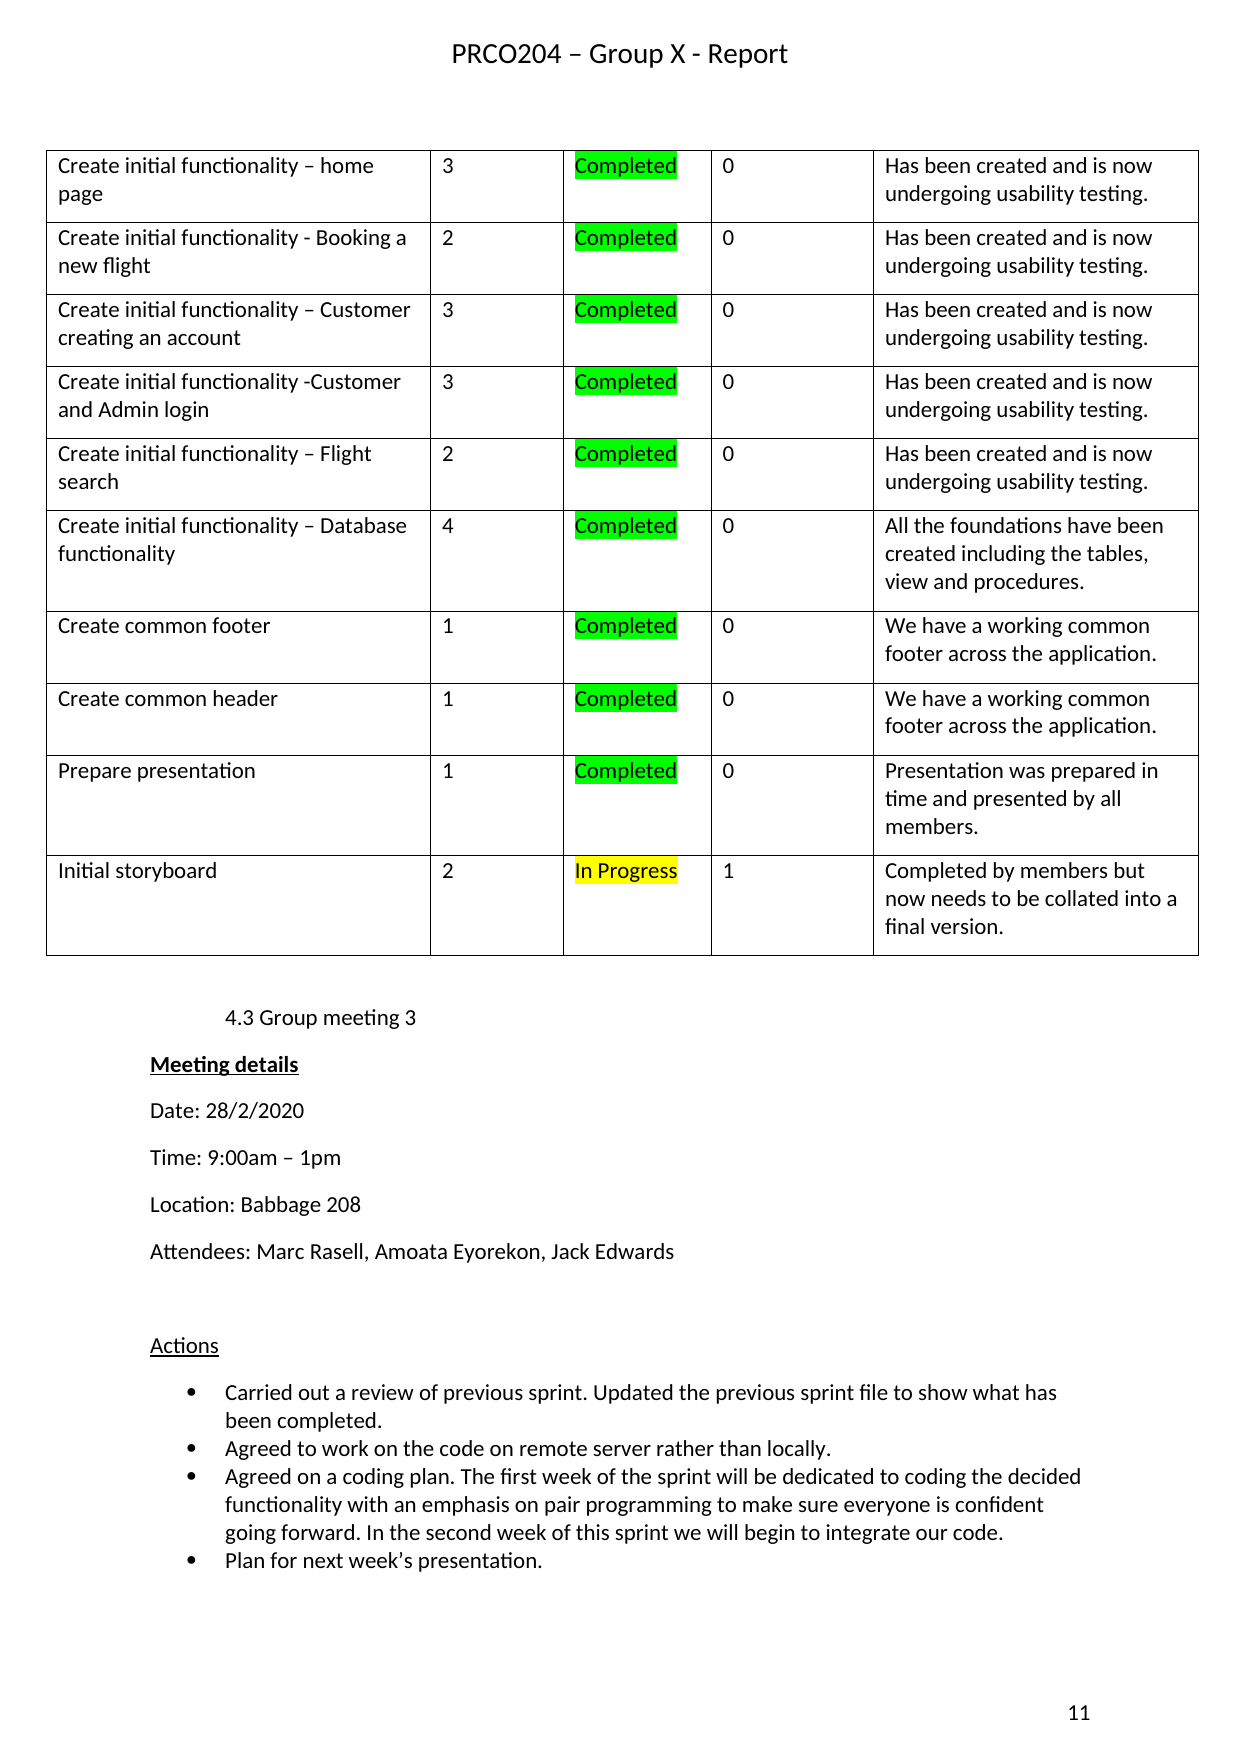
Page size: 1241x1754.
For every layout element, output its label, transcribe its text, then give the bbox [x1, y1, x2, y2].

text Date: 28/2/2020 [150, 1097, 1090, 1124]
table_cell 1 [712, 856, 873, 955]
table_cell 2 [431, 223, 563, 294]
table_cell Completed [564, 151, 711, 222]
table_cell 2 [431, 856, 563, 955]
table_cell Has been created and is now undergoing usability testing. [874, 151, 1198, 222]
table_cell 1 [431, 684, 563, 755]
list Agreed to work on the code on remote server rather than locally. [187, 1434, 1090, 1462]
table_cell Prepare presentation [47, 756, 430, 855]
table_cell 0 [712, 612, 873, 683]
table_cell Completed [564, 367, 711, 438]
table_cell 0 [712, 223, 873, 294]
table_cell Completed [564, 295, 711, 366]
list Plan for next week’s presentation. [187, 1546, 1090, 1574]
table_cell Presentation was prepared in time and presented by all members. [874, 756, 1198, 855]
table_cell All the foundations have been created including the tables, view and procedures. [874, 511, 1198, 611]
table_cell 0 [712, 151, 873, 222]
table_cell Completed [564, 439, 711, 510]
table_cell 1 [431, 612, 563, 683]
table_cell We have a working common footer across the application. [874, 612, 1198, 683]
list Agreed on a coding plan. The first week of the sprint will be dedicated to coding the decided functionality with an emphasis on pair programming to make sure everyone is confident going forward. In the second week of this sprint we will begin to integrate our code. [187, 1462, 1090, 1546]
table_cell 0 [712, 295, 873, 366]
text 4.3 Group meeting 3 [150, 1003, 1090, 1031]
text Actions [150, 1331, 1090, 1359]
table_cell 3 [431, 151, 563, 222]
table_cell 0 [712, 756, 873, 855]
table_cell Has been created and is now undergoing usability testing. [874, 295, 1198, 366]
table_cell Has been created and is now undergoing usability testing. [874, 439, 1198, 510]
table_cell Create common header [47, 684, 430, 755]
table_cell Create initial functionality – Database functionality [47, 511, 430, 611]
table_cell 0 [712, 684, 873, 755]
table_cell 1 [431, 756, 563, 855]
table_cell Completed [564, 612, 711, 683]
table_cell Create initial functionality - Booking a new flight [47, 223, 430, 294]
table_cell Create common footer [47, 612, 430, 683]
text Meeting details [150, 1050, 1090, 1078]
table_cell Has been created and is now undergoing usability testing. [874, 223, 1198, 294]
table_cell Create initial functionality -Customer and Admin login [47, 367, 430, 438]
table_cell In Progress [564, 856, 711, 955]
table_cell Initial storyboard [47, 856, 430, 955]
table_cell 0 [712, 511, 873, 611]
table_cell Completed [564, 684, 711, 755]
text Time: 9:00am – 1pm [150, 1143, 1090, 1171]
list Carried out a review of previous sprint. Updated the previous sprint file to show what has been completed. [187, 1378, 1090, 1434]
table_cell 2 [431, 439, 563, 510]
table_cell 4 [431, 511, 563, 611]
table_cell 0 [712, 367, 873, 438]
table_cell We have a working common footer across the application. [874, 684, 1198, 755]
table_cell Completed [564, 223, 711, 294]
table_cell 3 [431, 367, 563, 438]
table_cell 3 [431, 295, 563, 366]
table_cell Completed [564, 756, 711, 855]
text Location: Babbage 208 [150, 1190, 1090, 1218]
table_cell Create initial functionality – Customer creating an account [47, 295, 430, 366]
table_cell Completed by members but now needs to be collated into a final version. [874, 856, 1198, 955]
text Attendees: Marc Rasell, Amoata Eyorekon, Jack Edwards [150, 1237, 1090, 1265]
table_cell 0 [712, 439, 873, 510]
table_cell Completed [564, 511, 711, 611]
table_cell Has been created and is now undergoing usability testing. [874, 367, 1198, 438]
table_cell Create initial functionality – Flight search [47, 439, 430, 510]
table_cell Create initial functionality – home page [47, 151, 430, 222]
